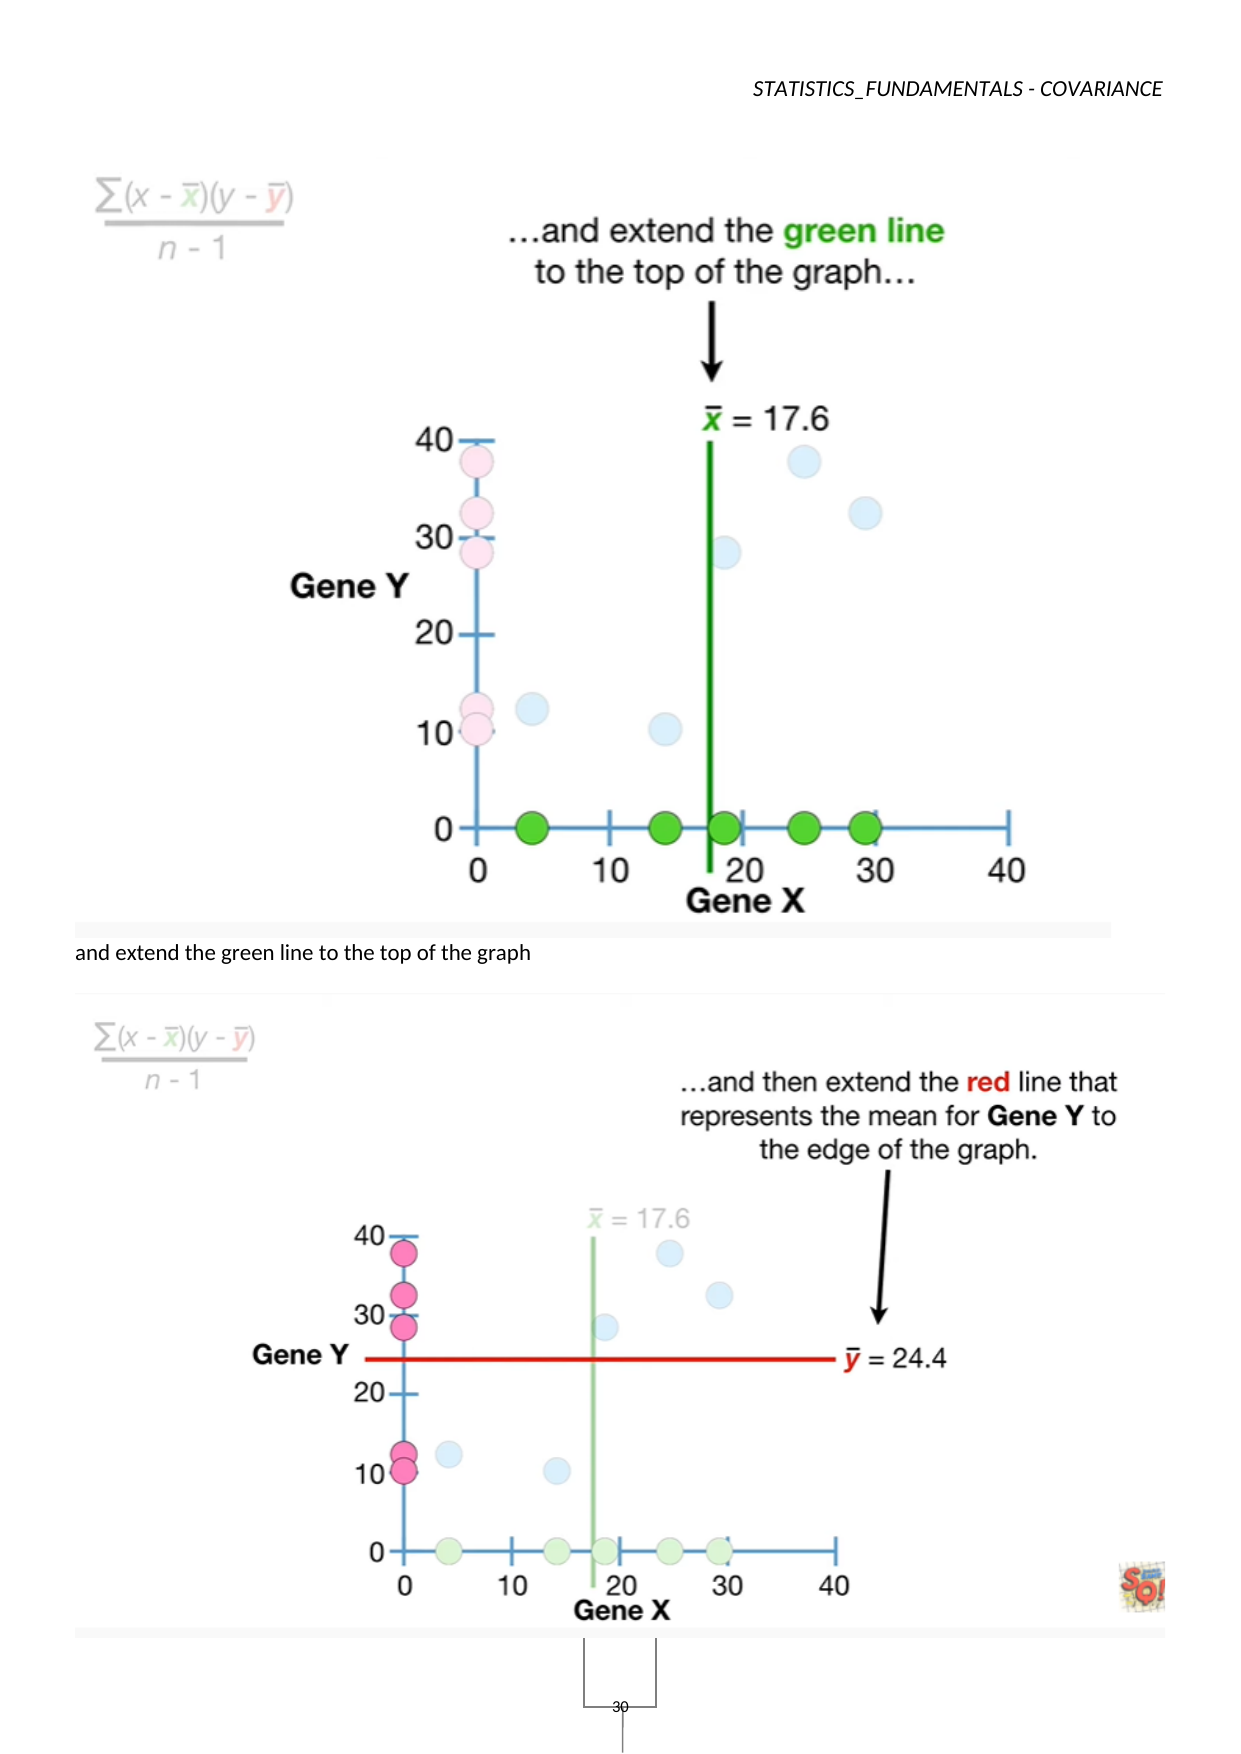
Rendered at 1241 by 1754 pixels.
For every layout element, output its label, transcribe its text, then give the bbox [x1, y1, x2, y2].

picture [75, 993, 1166, 1638]
picture [75, 157, 1112, 938]
text and extend the green line to the top of the graph [75, 938, 1165, 966]
